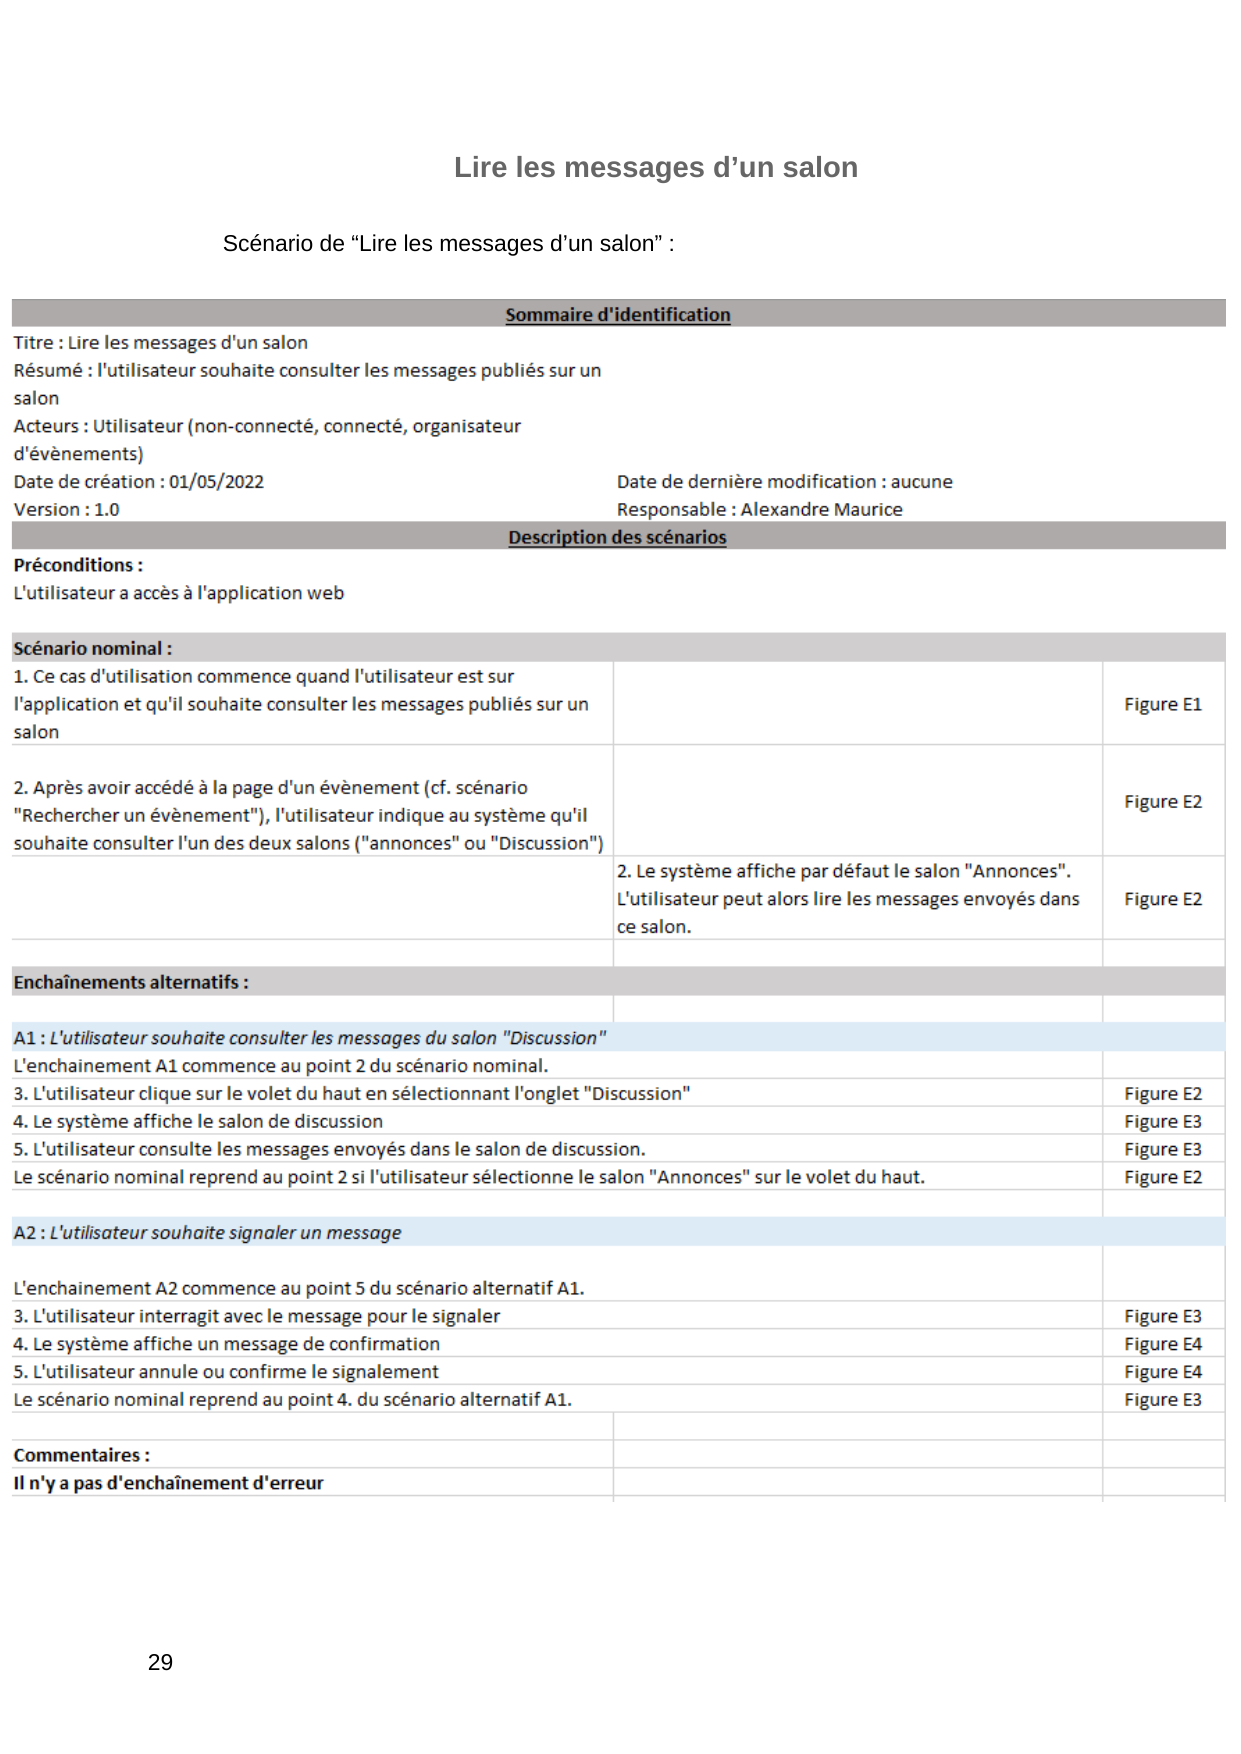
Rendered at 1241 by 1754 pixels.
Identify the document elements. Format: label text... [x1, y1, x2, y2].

text Scénario de “Lire les messages d’un salon” : [223, 230, 1090, 257]
picture [11, 299, 1226, 1502]
subtitle Lire les messages d’un salon [223, 150, 1090, 183]
